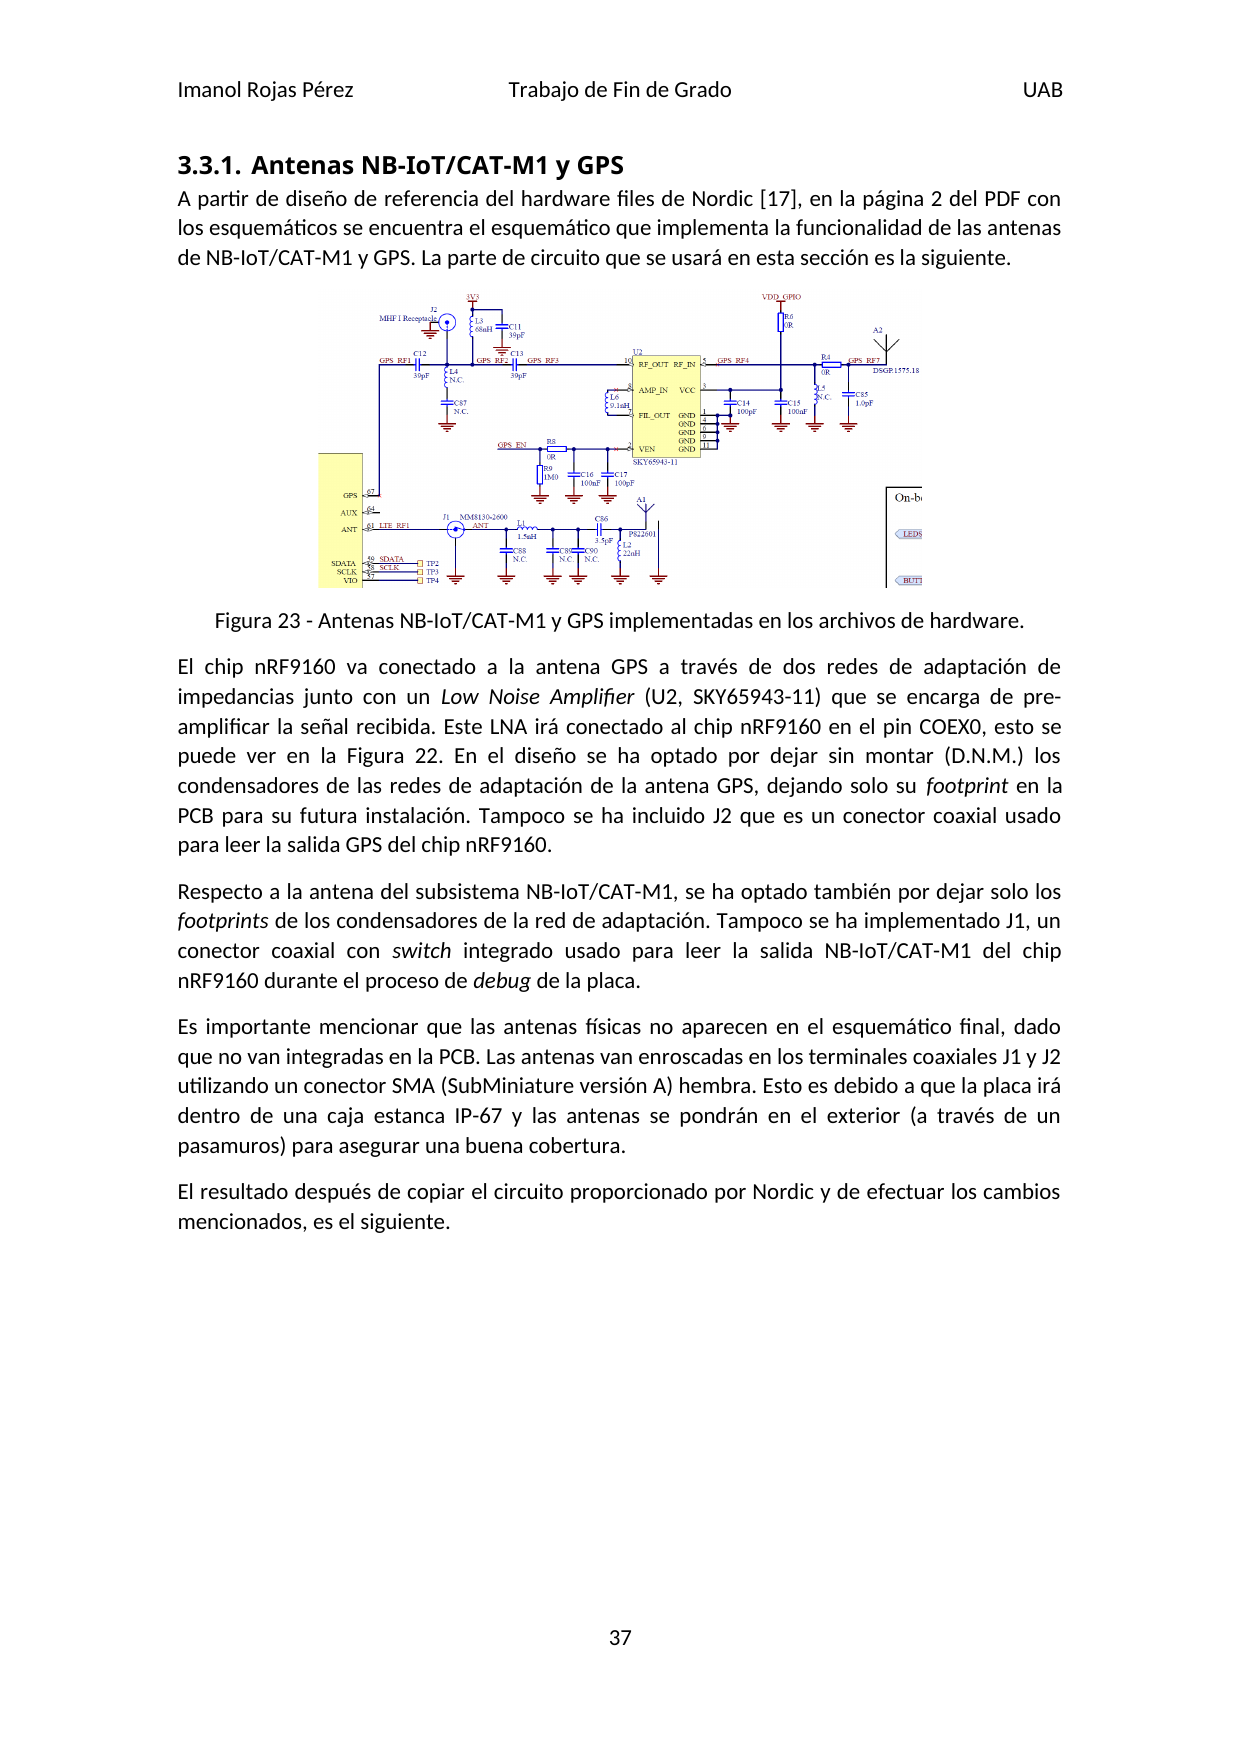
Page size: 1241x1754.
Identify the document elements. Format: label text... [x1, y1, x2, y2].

text El resultado después de copiar el circuito proporcionado por Nordic y de efectuar los cambios mencionados, es el siguiente. [177, 1177, 1063, 1235]
subtitle Antenas NB-IoT/CAT-M1 y GPS [177, 148, 1063, 182]
text A partir de diseño de referencia del hardware files de Nordic [17], en la página 2 del PDF con los esquemáticos se encuentra el esquemático que implementa la funcionalidad de las antenas de NB-IoT/CAT-M1 y GPS. La parte de circuito que se usará en esta sección es la siguiente. [177, 184, 1063, 271]
picture [318, 289, 922, 588]
text El chip nRF9160 va conectado a la antena GPS a través de dos redes de adaptación de impedancias junto con un Low Noise Amplifier (U2, SKY65943-11) que se encarga de pre-amplificar la señal recibida. Este LNA irá conectado al chip nRF9160 en el pin COEX0, esto se puede ver en la Figura 22. En el diseño se ha optado por dejar sin montar (D.N.M.) los condensadores de las redes de adaptación de la antena GPS, dejando solo su footprint en la PCB para su futura instalación. Tampoco se ha incluido J2 que es un conector coaxial usado para leer la salida GPS del chip nRF9160. [177, 652, 1063, 858]
text Figura 23 - Antenas NB-IoT/CAT-M1 y GPS implementadas en los archivos de hardware. [177, 606, 1063, 634]
text Respecto a la antena del subsistema NB-IoT/CAT-M1, se ha optado también por dejar solo los footprints de los condensadores de la red de adaptación. Tampoco se ha implementado J1, un conector coaxial con switch integrado usado para leer la salida NB-IoT/CAT-M1 del chip nRF9160 durante el proceso de debug de la placa. [177, 877, 1063, 994]
text Es importante mencionar que las antenas físicas no aparecen en el esquemático final, dado que no van integradas en la PCB. Las antenas van enroscadas en los terminales coaxiales J1 y J2 utilizando un conector SMA (SubMiniature versión A) hembra. Esto es debido a que la placa irá dentro de una caja estanca IP-67 y las antenas se pondrán en el exterior (a través de un pasamuros) para asegurar una buena cobertura. [177, 1012, 1063, 1159]
